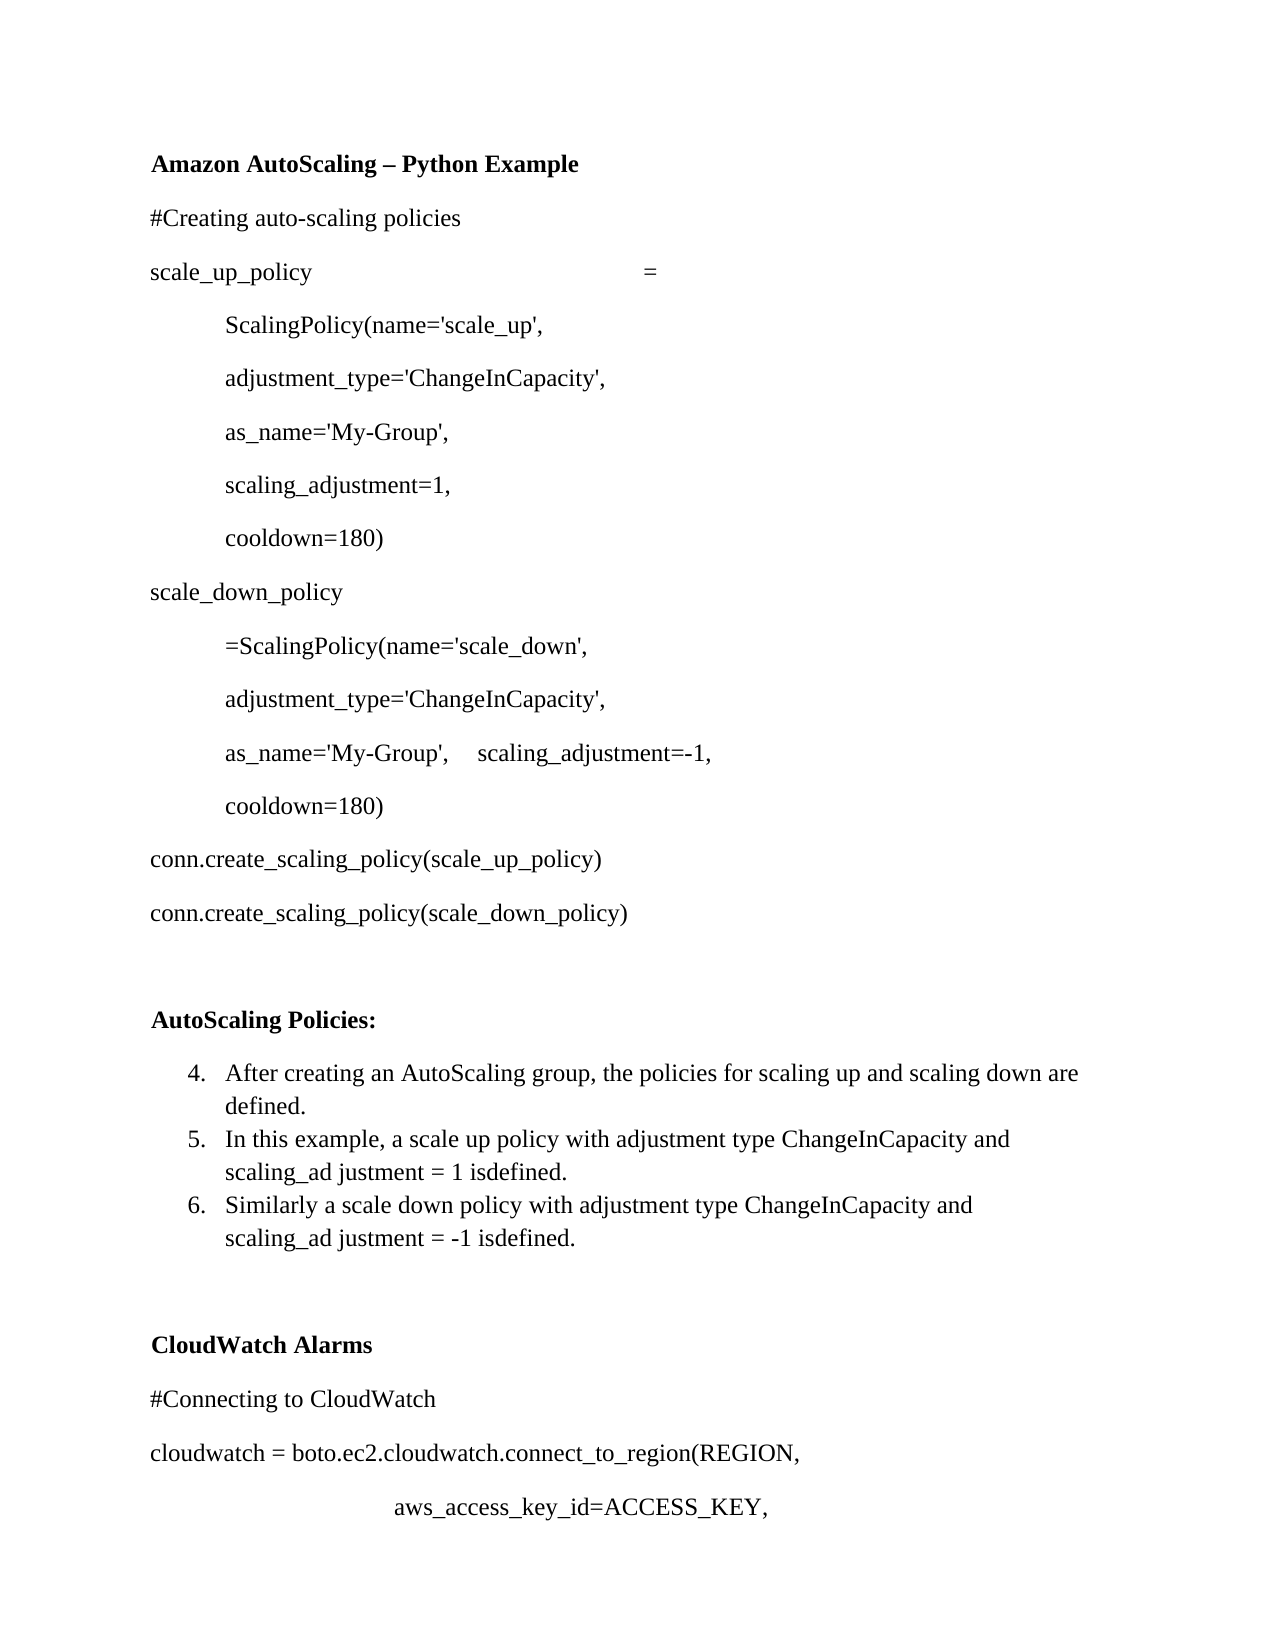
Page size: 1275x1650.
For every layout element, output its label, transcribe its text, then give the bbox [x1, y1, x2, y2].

text scale_up_policy = ScalingPolicy(name='scale_up', adjustment_type='ChangeInCapacity', as_name='My-Group', scaling_adjustment=1, [150, 257, 657, 499]
text #Connecting to CloudWatch [150, 1384, 1210, 1413]
list In this example, a scale up policy with adjustment type ChangeInCapacity and scaling_ad justment = 1 isdefined. [187, 1124, 1122, 1186]
subtitle CloudWatch Alarms [151, 1331, 1210, 1360]
subtitle AutoScaling Policies: [151, 1005, 1210, 1034]
text scale_down_policy =ScalingPolicy(name='scale_down', adjustment_type='ChangeInCapacity', as_name='My-Group', scaling_adjustment=-1, cooldown=180) [150, 577, 712, 820]
subtitle Amazon AutoScaling – Python Example [151, 149, 1210, 178]
text cloudwatch = boto.ec2.cloudwatch.connect_to_region(REGION, [150, 1438, 1210, 1467]
text #Creating auto-scaling policies [150, 203, 1210, 231]
text conn.create_scaling_policy(scale_up_policy) conn.create_scaling_policy(scale_down_policy) [150, 844, 737, 927]
text cooldown=180) [225, 524, 1210, 552]
list Similarly a scale down policy with adjustment type ChangeInCapacity and scaling_ad justment = -1 isdefined. [187, 1190, 1086, 1252]
list After creating an AutoScaling group, the policies for scaling up and scaling down are defined. [187, 1058, 1079, 1120]
text aws_access_key_id=ACCESS_KEY, [394, 1492, 1210, 1521]
